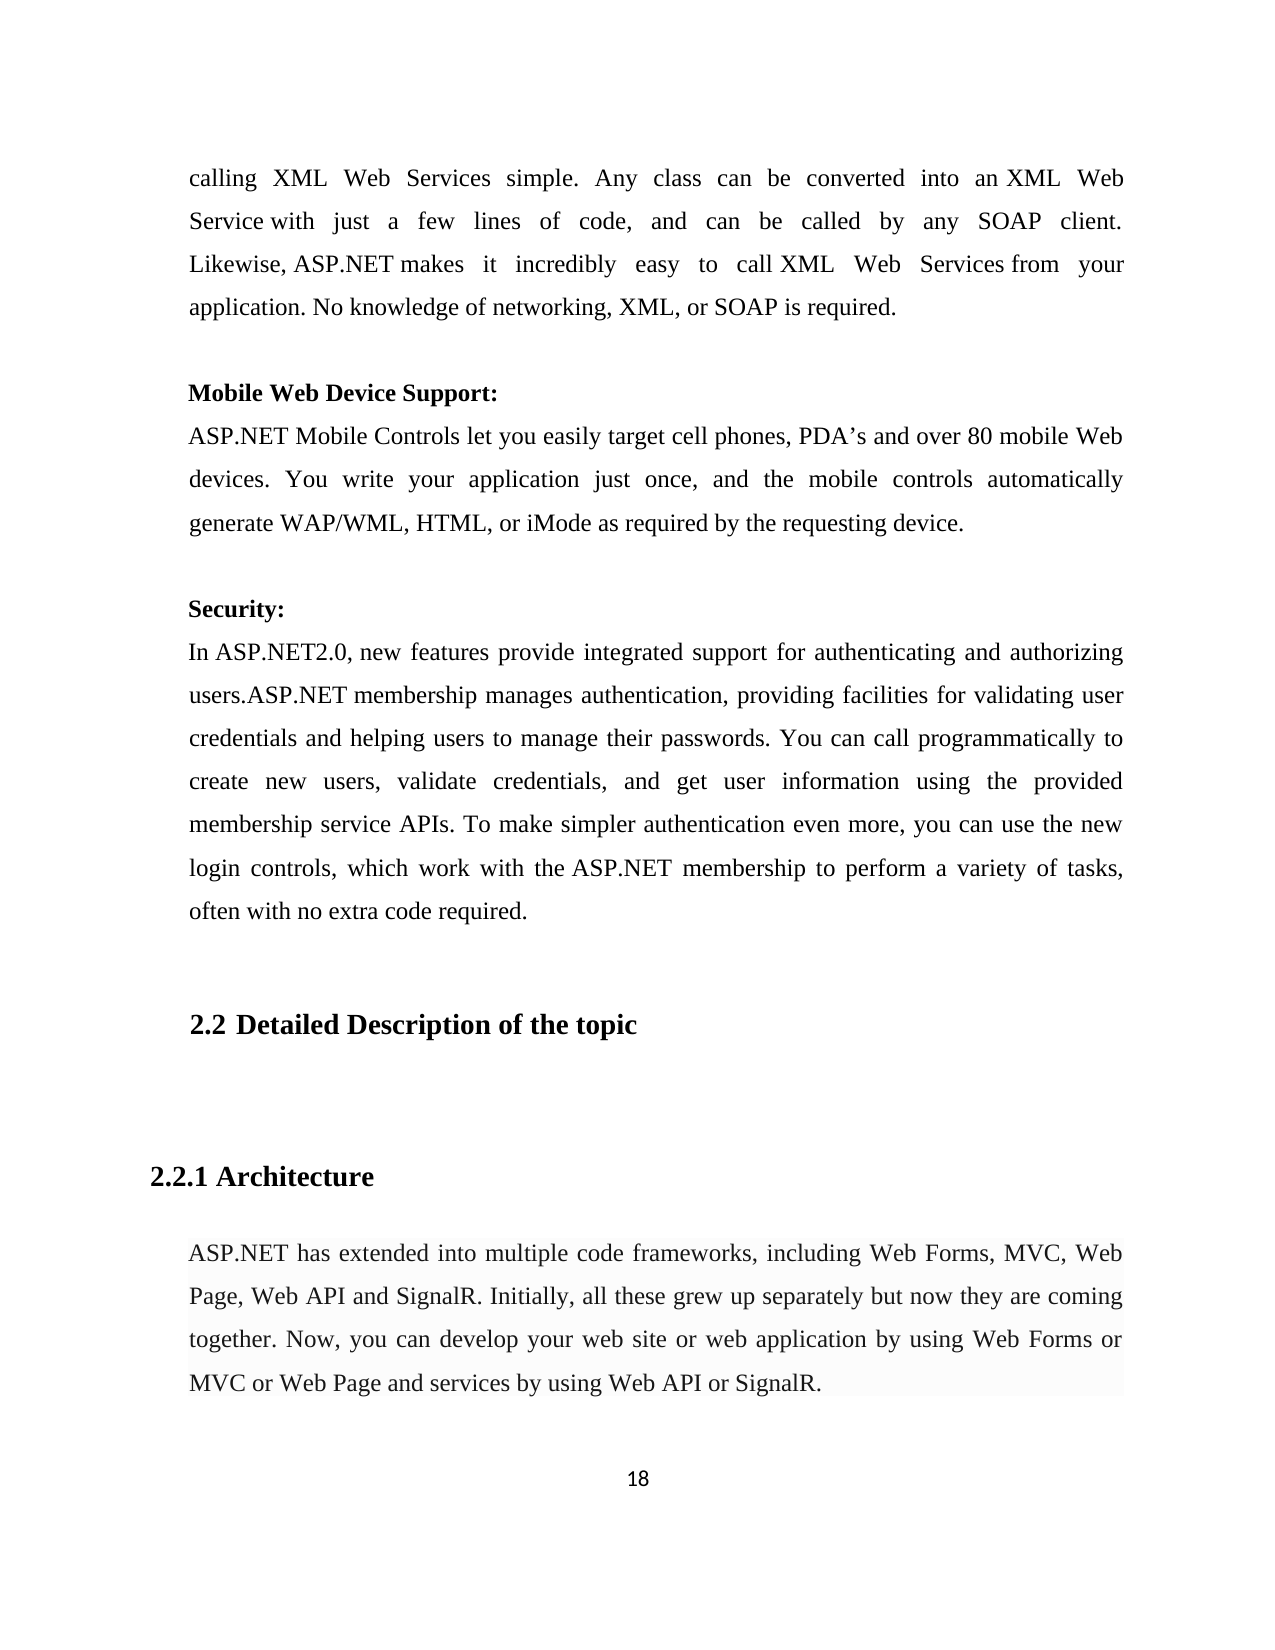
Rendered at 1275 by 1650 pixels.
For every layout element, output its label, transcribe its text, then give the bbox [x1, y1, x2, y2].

text Mobile Web Device Support: [188, 378, 1124, 407]
text ASP.NET Mobile Controls let you easily target cell phones, PDA’s and over 80 mobile Web devices. You write your application just once, and the mobile controls automatically generate WAP/WML, HTML, or iMode as required by the requesting device. [188, 421, 1124, 536]
list Detailed Description of the topic [189, 1007, 1125, 1041]
text ASP.NET has extended into multiple code frameworks, including Web Forms, MVC, Web Page, Web API and SignalR. Initially, all these grew up separately but now they are coming together. Now, you can develop your web site or web application by using Web Forms or MVC or Web Page and services by using Web API or SignalR. [188, 1238, 1124, 1396]
text 2.2.1 Architecture [150, 1159, 1125, 1192]
text In ASP.NET2.0, new features provide integrated support for authenticating and authorizing users.ASP.NET membership manages authentication, providing facilities for validating user credentials and helping users to manage their passwords. You can call programmatically to create new users, validate credentials, and get user information using the provided membership service APIs. To make simpler authentication even more, you can use the new login controls, which work with the ASP.NET membership to perform a variety of tasks, often with no extra code required. [188, 637, 1124, 924]
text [188, 163, 1124, 321]
text Security: [188, 594, 1124, 623]
